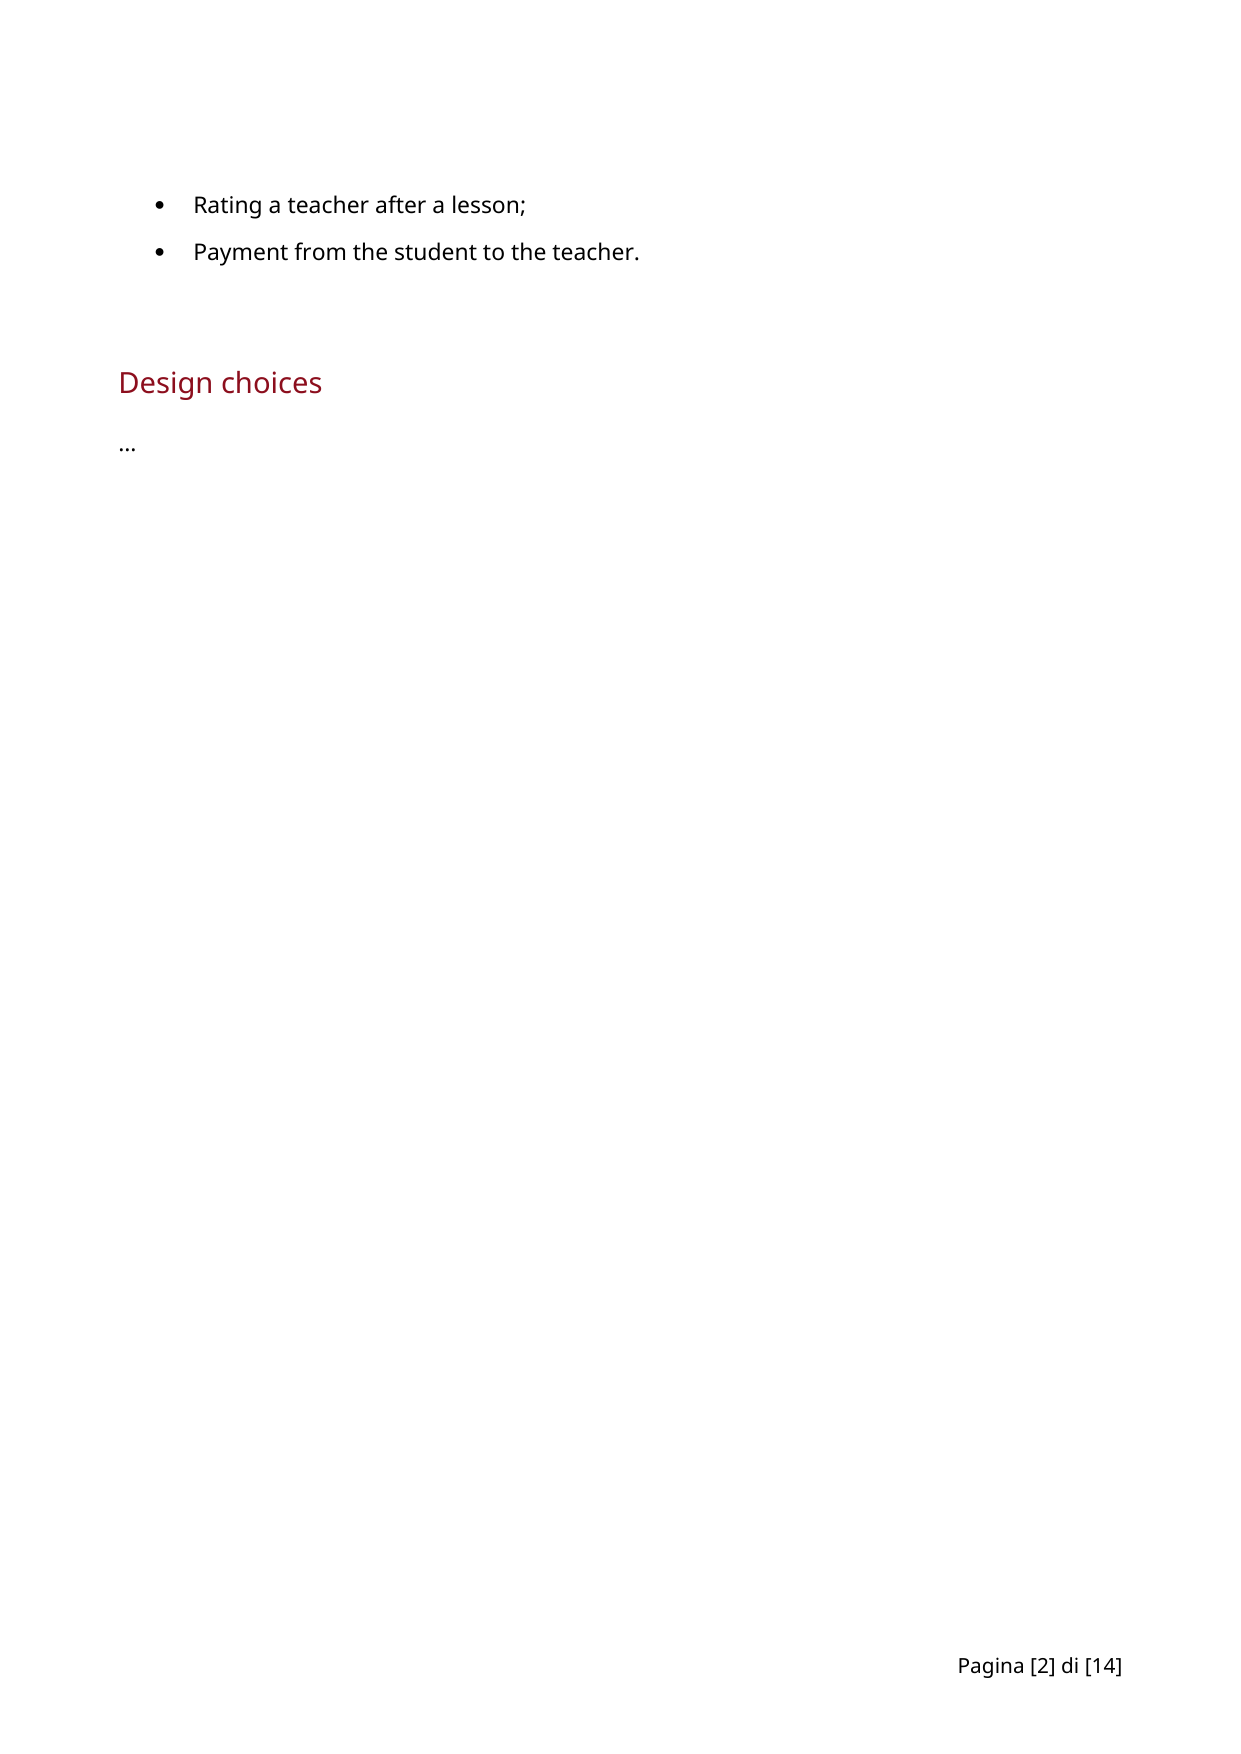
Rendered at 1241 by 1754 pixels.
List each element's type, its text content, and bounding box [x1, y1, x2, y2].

text Design choices [118, 362, 1122, 402]
list Rating a teacher after a lesson; [156, 189, 1122, 220]
text … [118, 427, 1122, 458]
list Payment from the student to the teacher. [156, 236, 1122, 267]
